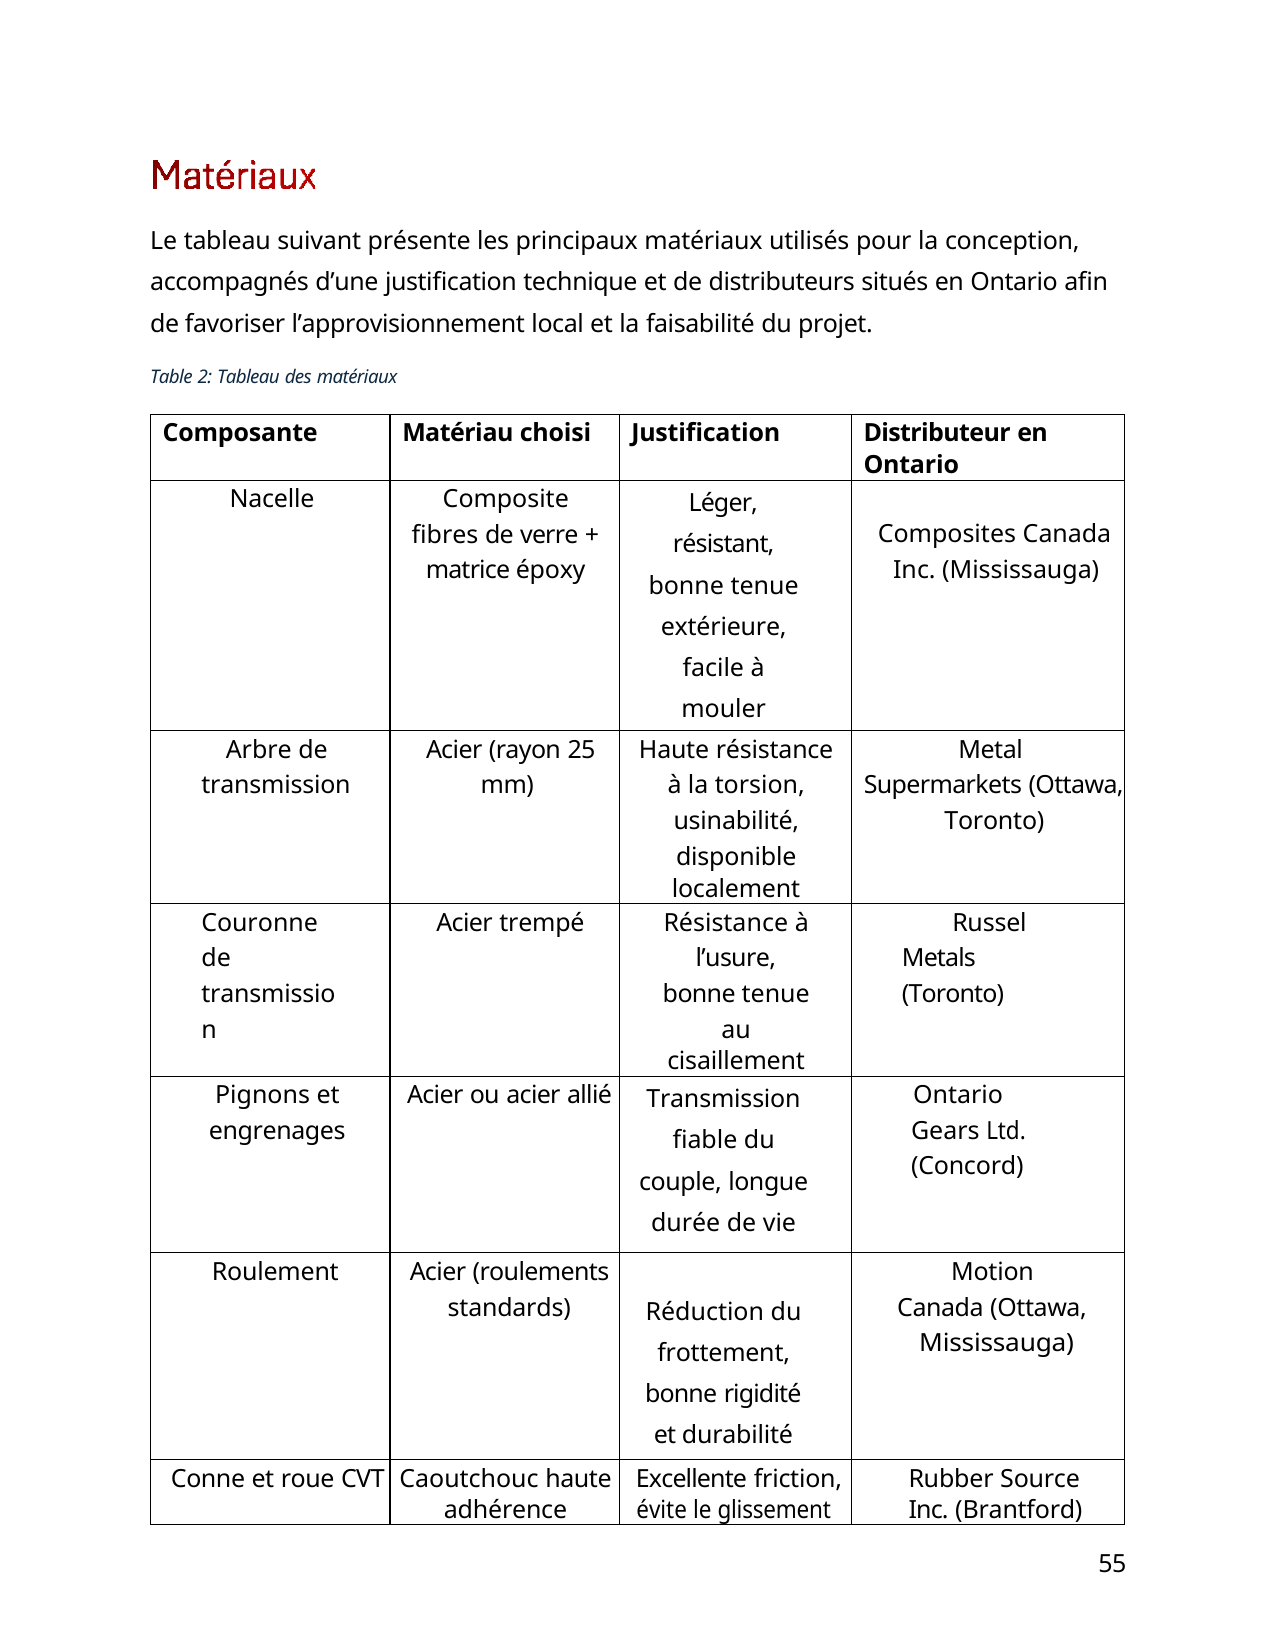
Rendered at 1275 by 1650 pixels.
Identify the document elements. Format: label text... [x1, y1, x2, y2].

table_cell Russel Metals (Toronto) [852, 904, 1124, 1076]
table_cell Metal Supermarkets (Ottawa, Toronto) [852, 731, 1124, 903]
table_header Composante [151, 415, 389, 479]
table_cell Transmission fiable du couple, longue durée de vie [620, 1077, 851, 1252]
table_cell Nacelle [151, 481, 389, 730]
table_cell Acier (roulements standards) [391, 1253, 619, 1459]
table_cell Ontario Gears Ltd. (Concord) [852, 1077, 1124, 1252]
table_cell Conne et roue CVT [151, 1460, 389, 1524]
table_header Matériau choisi [391, 415, 619, 479]
table_cell Rubber Source Inc. (Brantford) [852, 1460, 1124, 1524]
table_cell Léger, résistant, bonne tenue extérieure, facile à mouler [620, 481, 851, 730]
table_cell Pignons et engrenages [151, 1077, 389, 1252]
table_header Justification [620, 415, 851, 479]
text Le tableau suivant présente les principaux matériaux utilisés pour la conception, accompagnés d’une justification technique et de distributeurs situés en Ontario afin de favoriser l’approvisionnement local et la faisabilité du projet. [150, 223, 1118, 339]
table_cell Acier (rayon 25 mm) [391, 731, 619, 903]
table_cell Réduction du frottement, bonne rigidité et durabilité [620, 1253, 851, 1459]
table_cell Couronne de transmission [151, 904, 389, 1076]
table_cell Acier ou acier allié [391, 1077, 619, 1252]
table_cell Haute résistance à la torsion, usinabilité, disponible localement [620, 731, 851, 903]
table_cell Arbre de transmission [151, 731, 389, 903]
table_cell Composite fibres de verre + matrice époxy [391, 481, 619, 730]
table_header Distributeur en Ontario [852, 415, 1124, 479]
table_cell Résistance à l’usure, bonne tenue au cisaillement [620, 904, 851, 1076]
table_cell Caoutchouc haute adhérence [391, 1460, 619, 1524]
table_cell Roulement [151, 1253, 389, 1459]
picture [153, 160, 315, 189]
text Table 2: Tableau des matériaux [150, 363, 1275, 388]
table_cell Excellente friction, évite le glissement [620, 1460, 851, 1524]
table_cell Acier trempé [391, 904, 619, 1076]
table_cell Composites Canada Inc. (Mississauga) [852, 481, 1124, 730]
table_cell Motion Canada (Ottawa, Mississauga) [852, 1253, 1124, 1459]
